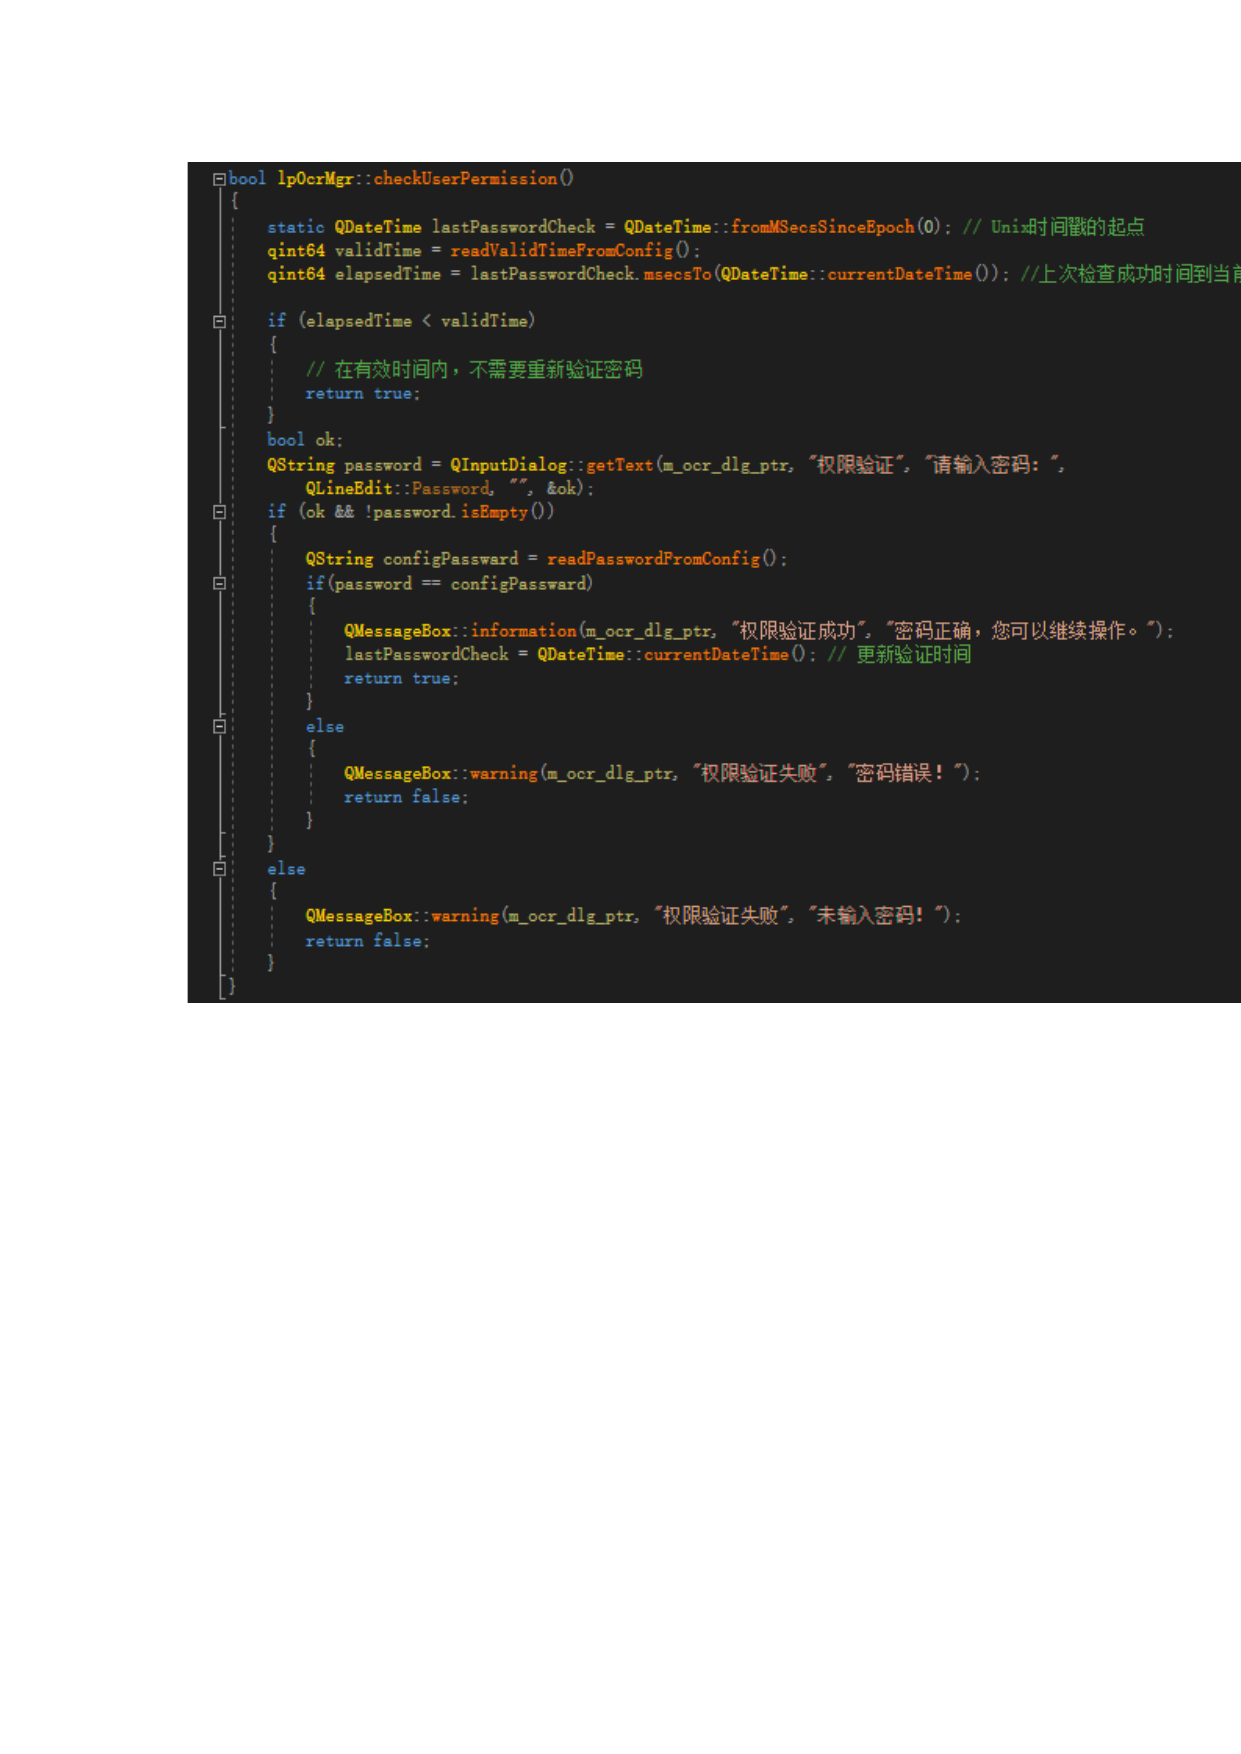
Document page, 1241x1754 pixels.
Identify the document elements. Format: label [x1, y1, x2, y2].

picture [187, 162, 1241, 1003]
